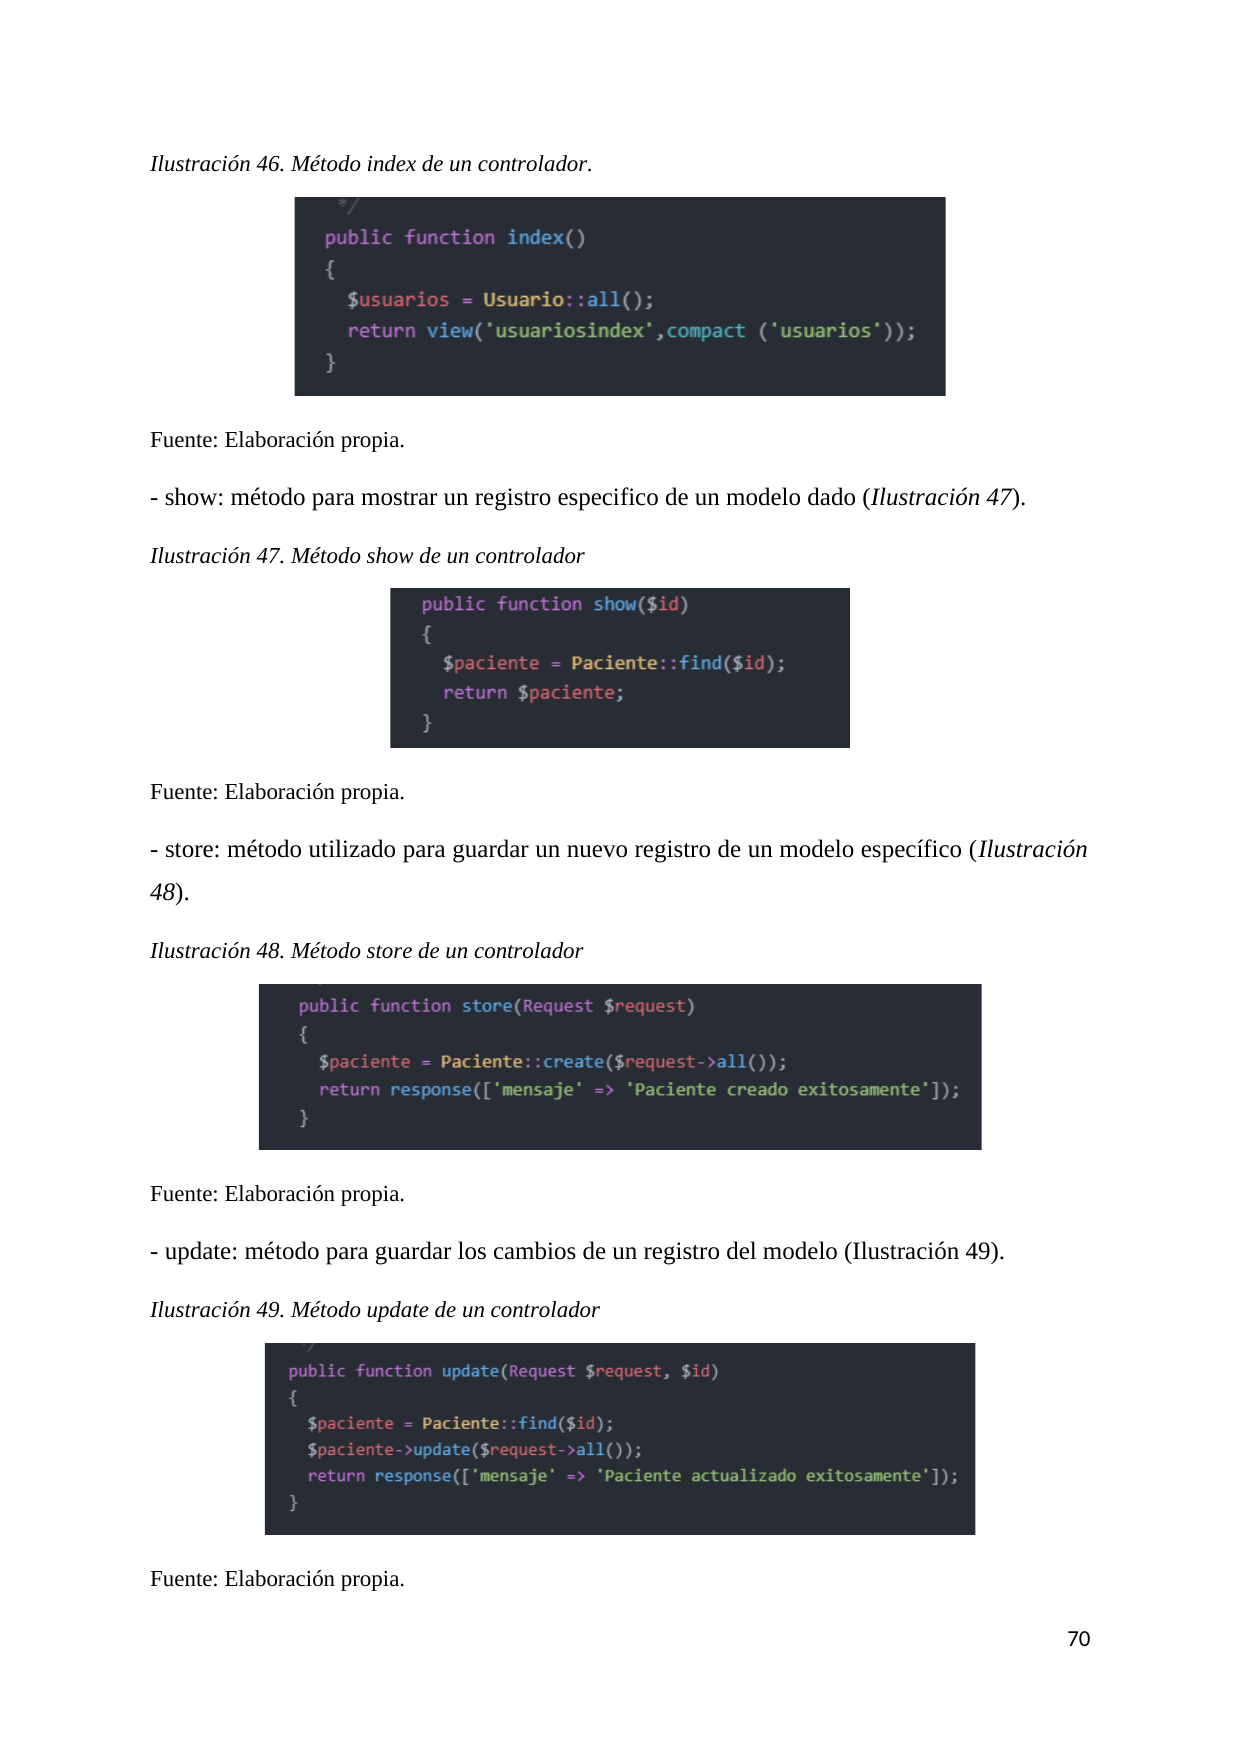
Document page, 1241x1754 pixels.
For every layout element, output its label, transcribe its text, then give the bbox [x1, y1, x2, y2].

text Ilustración 46. Método index de un controlador. [150, 150, 1090, 176]
text - store: método utilizado para guardar un nuevo registro de un modelo específico (Ilustración 48). [150, 834, 1090, 906]
text Fuente: Elaboración propia. [150, 1180, 1090, 1207]
picture [258, 984, 982, 1150]
text Fuente: Elaboración propia. [150, 426, 1090, 452]
text - show: método para mostrar un registro especifico de un modelo dado (Ilustración 47). [150, 482, 1090, 511]
text Fuente: Elaboración propia. [150, 778, 1090, 804]
text Ilustración 48. Método store de un controlador [150, 937, 1090, 964]
text Fuente: Elaboración propia. [150, 1565, 1090, 1592]
text Ilustración 49. Método update de un controlador [150, 1296, 1090, 1323]
text - update: método para guardar los cambios de un registro del modelo (Ilustración 49). [150, 1236, 1090, 1265]
picture [390, 588, 850, 748]
picture [264, 1343, 976, 1535]
picture [294, 197, 946, 396]
text Ilustración 47. Método show de un controlador [150, 542, 1090, 568]
